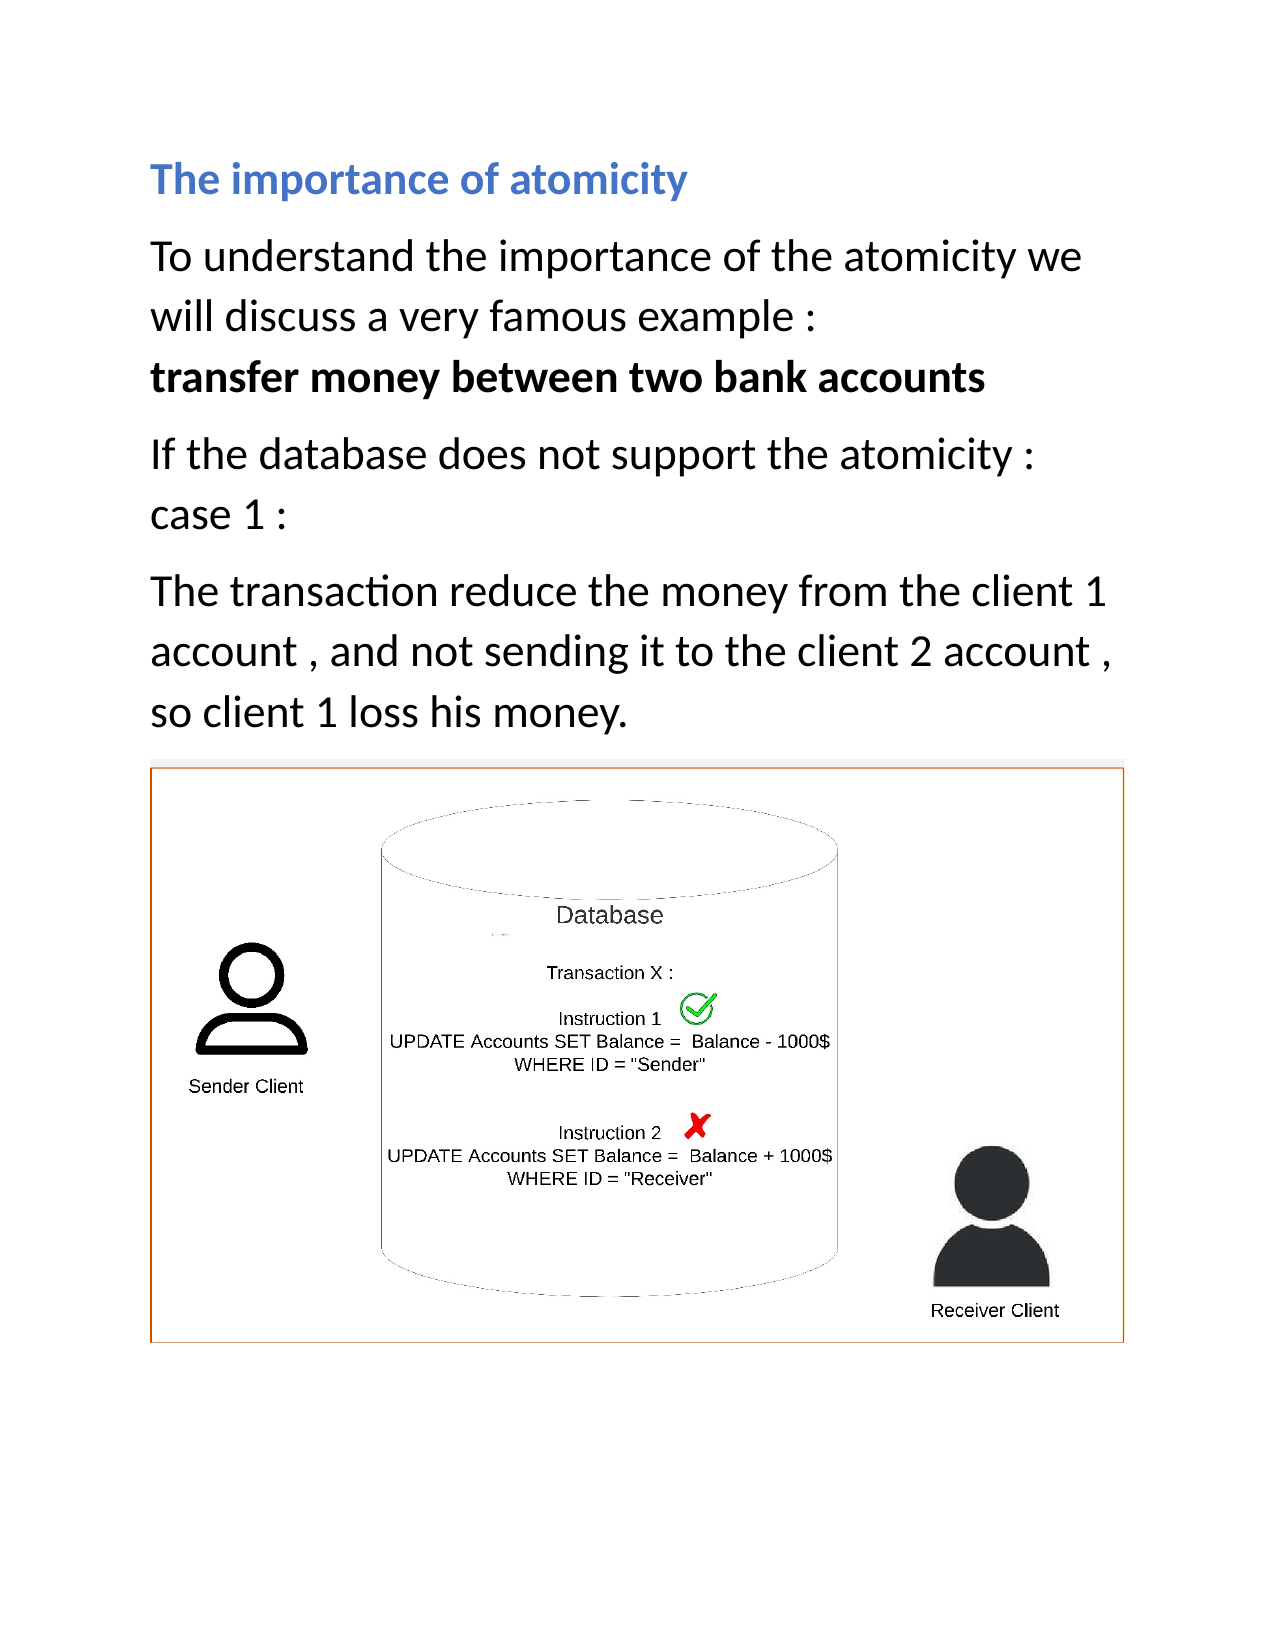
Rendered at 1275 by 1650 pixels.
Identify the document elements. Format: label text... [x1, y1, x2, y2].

text To understand the importance of the atomicity we will discuss a very famous example : transfer money between two bank accounts [150, 227, 1125, 403]
picture [150, 759, 1125, 1343]
text The importance of atomicity [150, 150, 1125, 206]
text The transaction reduce the money from the client 1 account , and not sending it to the client 2 account , so client 1 loss his money. [150, 562, 1125, 738]
text If the database does not support the atomicity : case 1 : [150, 424, 1125, 541]
